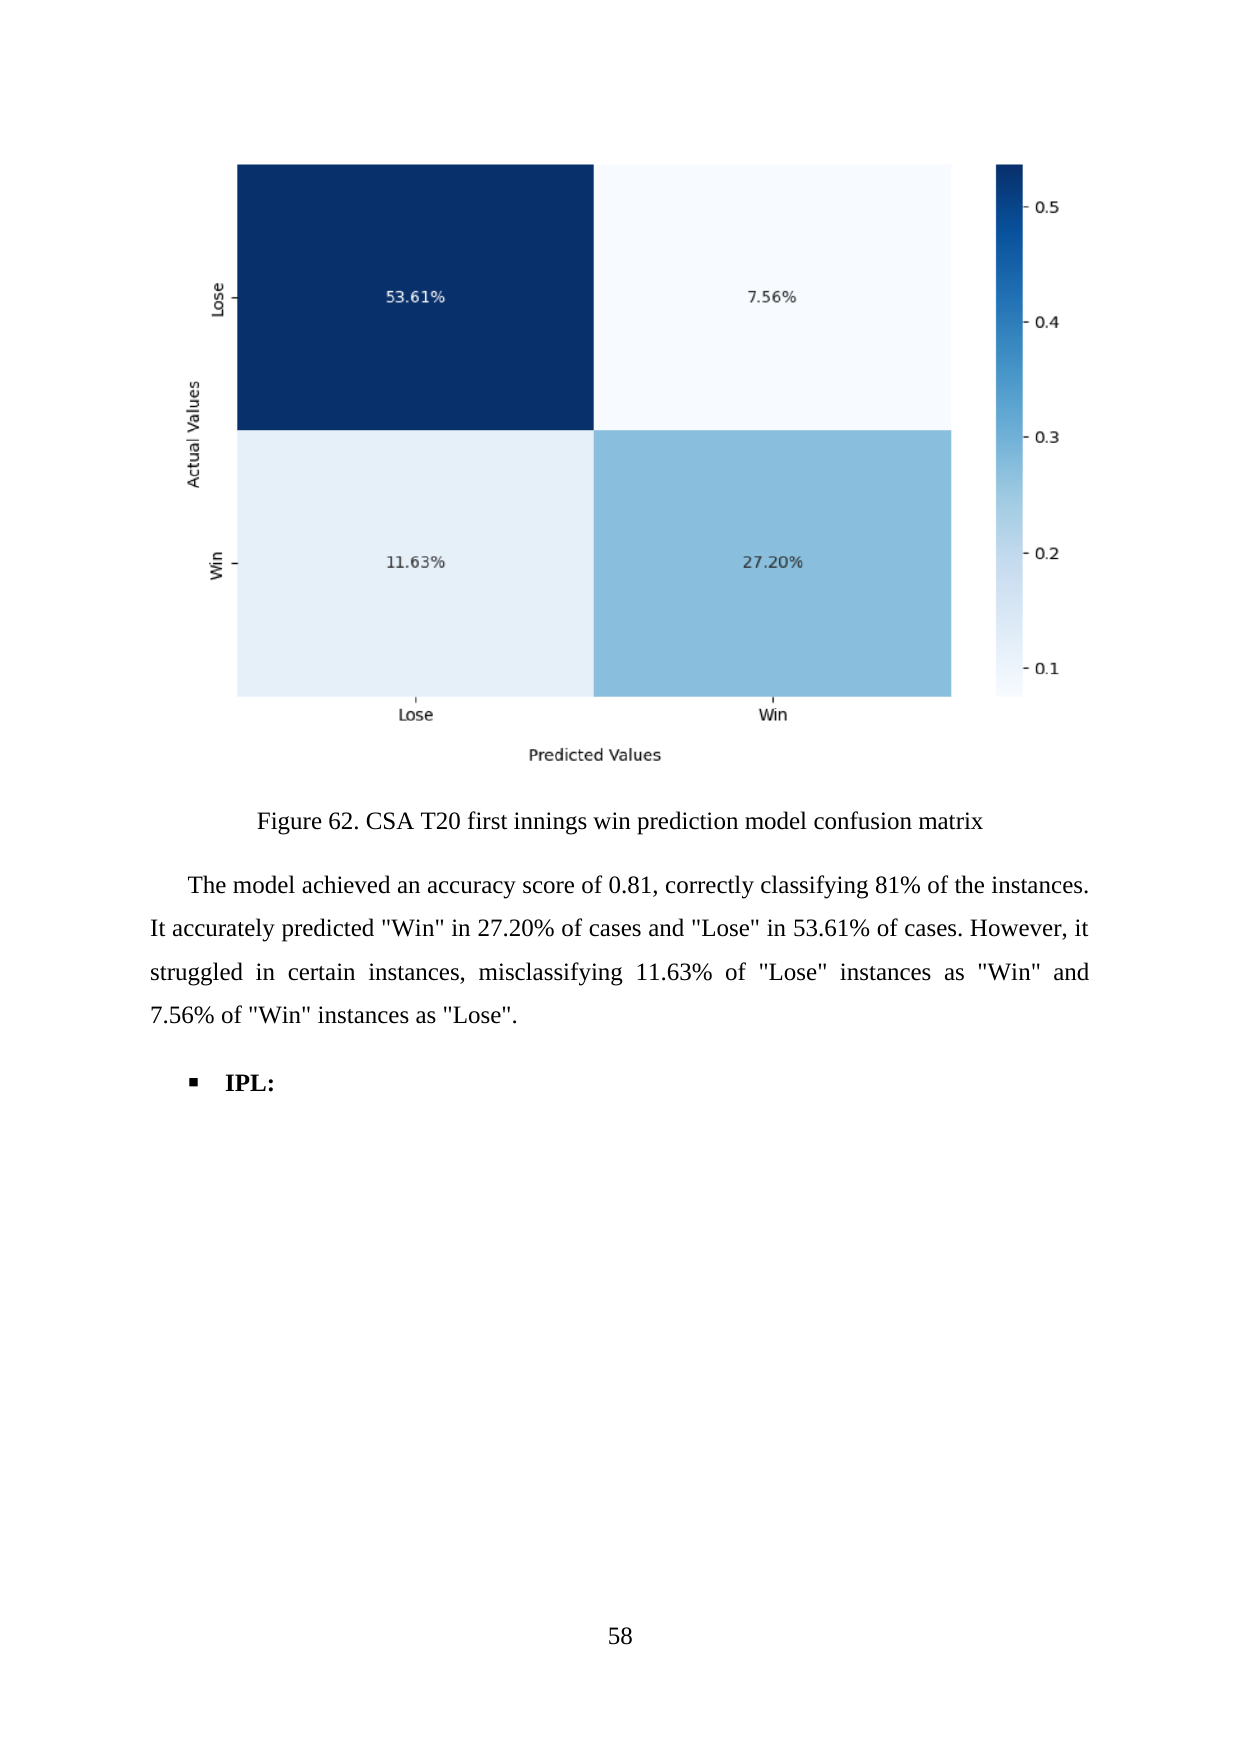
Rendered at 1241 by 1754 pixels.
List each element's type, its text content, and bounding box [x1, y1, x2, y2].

text Figure 62. CSA T20 first innings win prediction model confusion matrix [150, 806, 1090, 835]
picture [170, 150, 1071, 767]
list IPL: [187, 1068, 1090, 1097]
table_header [139, 150, 1102, 781]
text The model achieved an accuracy score of 0.81, correctly classifying 81% of the instances. It accurately predicted "Win" in 27.20% of cases and "Lose" in 53.61% of cases. However, it struggled in certain instances, misclassifying 11.63% of "Lose" instances as "Win" and 7.56% of "Win" instances as "Lose". [150, 870, 1090, 1028]
